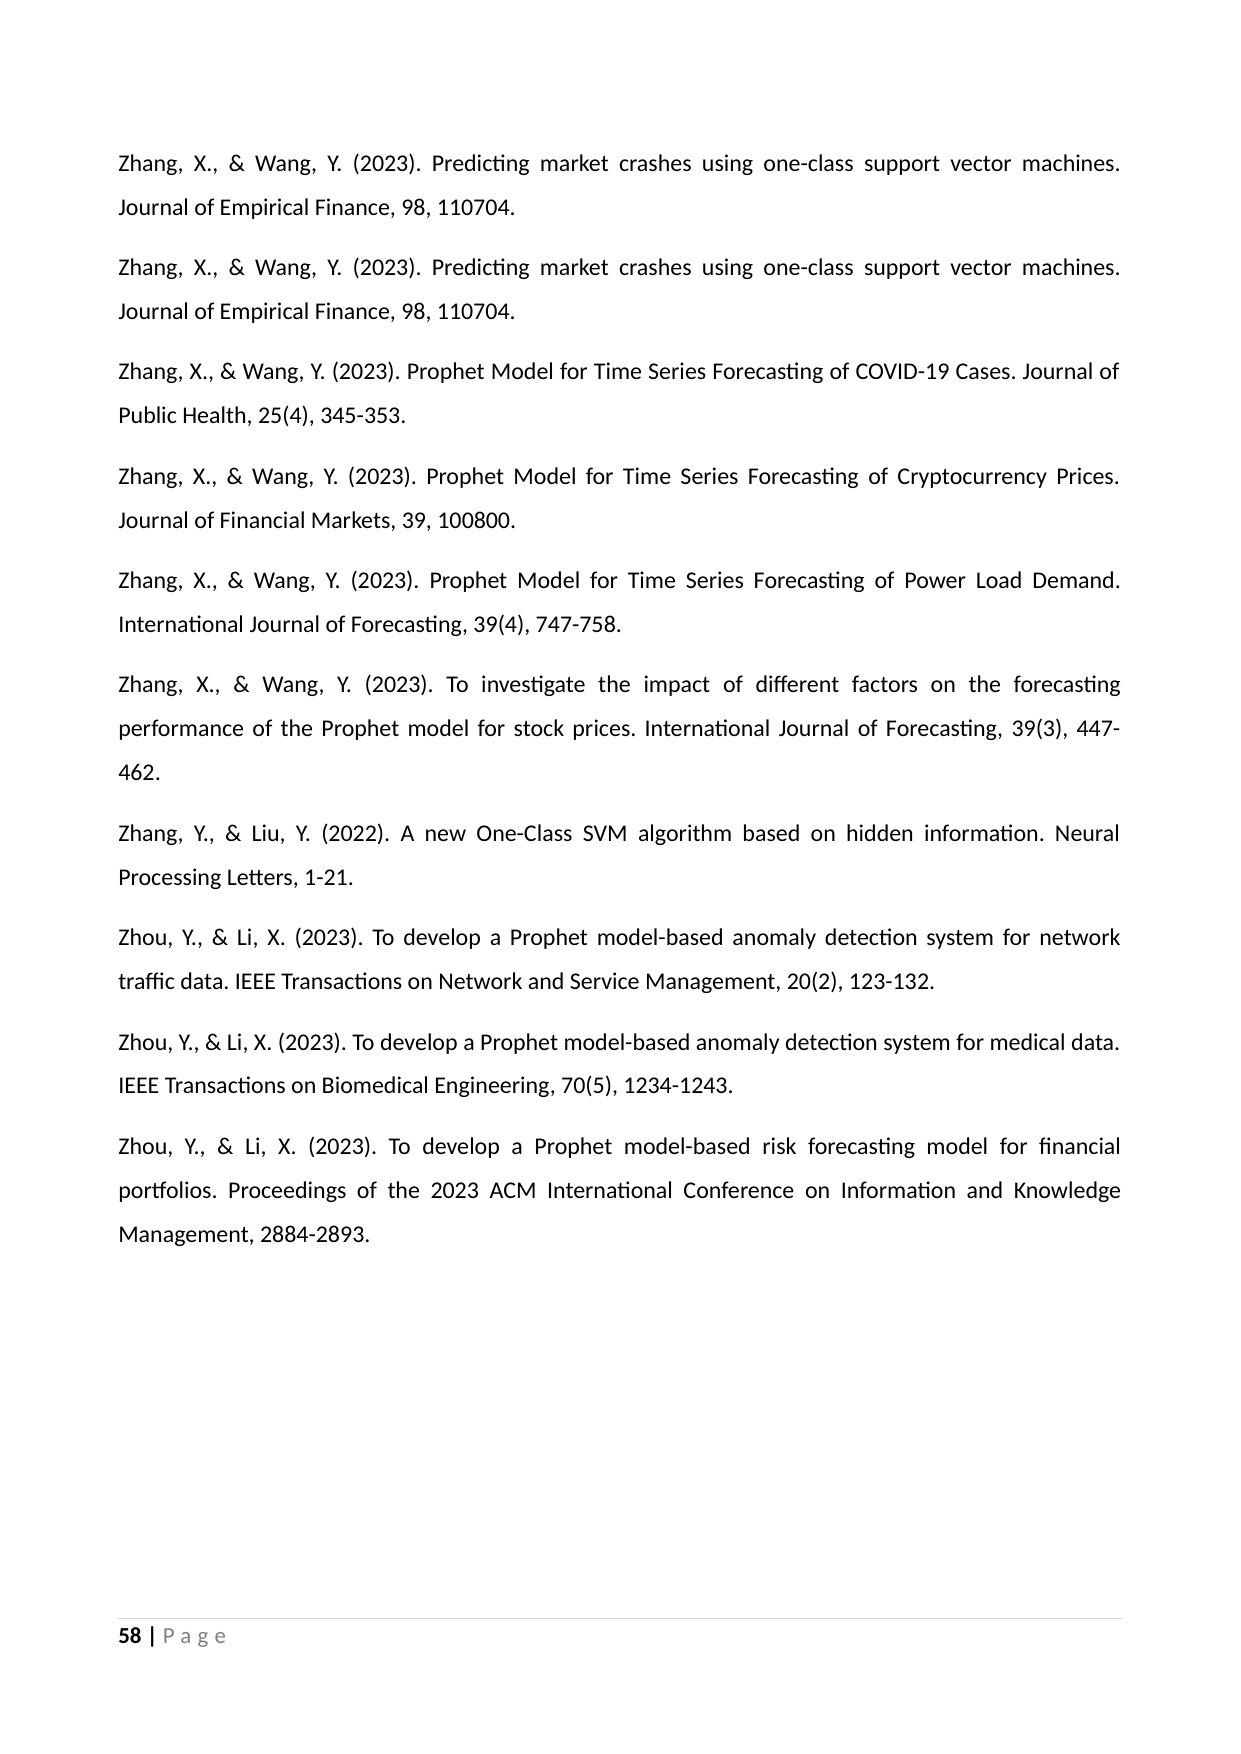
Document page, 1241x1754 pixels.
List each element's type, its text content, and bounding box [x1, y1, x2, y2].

text Zhang, X., & Wang, Y. (2023). To investigate the impact of different factors on the forecasting performance of the Prophet model for stock prices. International Journal of Forecasting, 39(3), 447-462. [118, 669, 1122, 787]
text Zhou, Y., & Li, X. (2023). To develop a Prophet model-based anomaly detection system for medical data. IEEE Transactions on Biomedical Engineering, 70(5), 1234-1243. [118, 1027, 1122, 1100]
text Zhou, Y., & Li, X. (2023). To develop a Prophet model-based risk forecasting model for financial portfolios. Proceedings of the 2023 ACM International Conference on Information and Knowledge Management, 2884-2893. [118, 1131, 1122, 1248]
text Zhang, X., & Wang, Y. (2023). Prophet Model for Time Series Forecasting of Cryptocurrency Prices. Journal of Financial Markets, 39, 100800. [118, 461, 1122, 534]
text Zhang, X., & Wang, Y. (2023). Predicting market crashes using one-class support vector machines. Journal of Empirical Finance, 98, 110704. [118, 148, 1122, 221]
text Zhang, Y., & Liu, Y. (2022). A new One-Class SVM algorithm based on hidden information. Neural Processing Letters, 1-21. [118, 818, 1122, 891]
text Zhang, X., & Wang, Y. (2023). Predicting market crashes using one-class support vector machines. Journal of Empirical Finance, 98, 110704. [118, 252, 1122, 325]
text Zhang, X., & Wang, Y. (2023). Prophet Model for Time Series Forecasting of COVID-19 Cases. Journal of Public Health, 25(4), 345-353. [118, 356, 1122, 429]
text Zhang, X., & Wang, Y. (2023). Prophet Model for Time Series Forecasting of Power Load Demand. International Journal of Forecasting, 39(4), 747-758. [118, 565, 1122, 638]
text Zhou, Y., & Li, X. (2023). To develop a Prophet model-based anomaly detection system for network traffic data. IEEE Transactions on Network and Service Management, 20(2), 123-132. [118, 922, 1122, 995]
